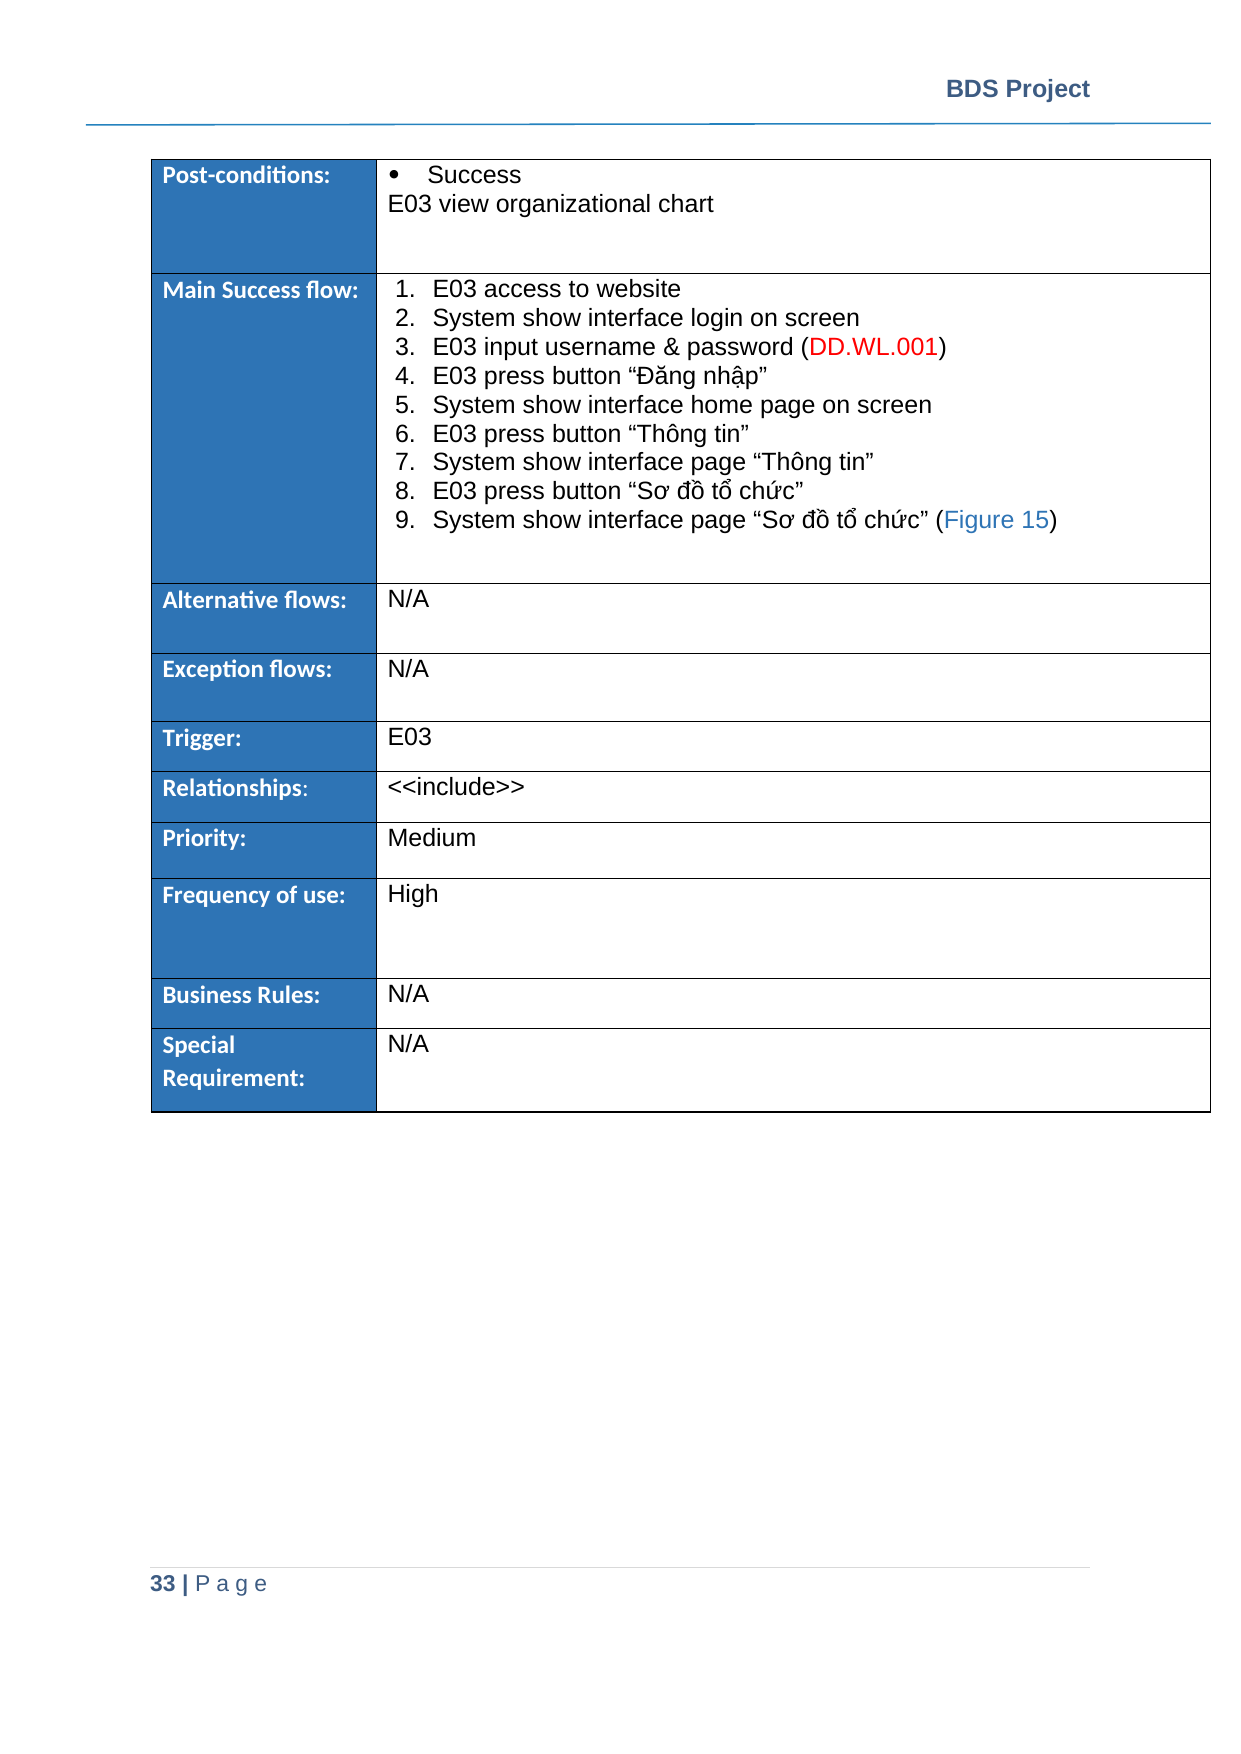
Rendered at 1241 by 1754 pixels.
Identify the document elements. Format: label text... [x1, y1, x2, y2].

table_cell N/A [377, 1029, 1210, 1111]
table_cell Priority: [152, 823, 376, 878]
table_cell Exception flows: [152, 654, 376, 721]
table_cell Success E03 view organizational chart [377, 160, 1210, 273]
table_cell Main Success flow: [152, 274, 376, 583]
table_cell <<include>> [377, 772, 1210, 822]
table_cell N/A [377, 654, 1210, 721]
table_cell E03 [377, 722, 1210, 771]
table_cell Relationships: [152, 772, 376, 822]
table_cell Alternative flows: [152, 584, 376, 653]
table_cell Trigger: [152, 722, 376, 771]
table_cell E03 access to website System show interface login on screen E03 input username & password (DD.WL.001) E03 press button “Đăng nhập” System show interface home page on screen E03 press button “Thông tin” System show interface page “Thông tin” E03 press button “Sơ đồ tổ chức” System show interface page “Sơ đồ tổ chức” (Figure 15) [377, 274, 1210, 583]
table_cell Frequency of use: [152, 879, 376, 978]
table_cell Medium [377, 823, 1210, 878]
table_cell N/A [377, 584, 1210, 653]
table_cell Special Requirement: [152, 1029, 376, 1111]
table_cell Business Rules: [152, 979, 376, 1028]
table_cell High [377, 879, 1210, 978]
table_cell N/A [377, 979, 1210, 1028]
table_cell Post-conditions: [152, 160, 376, 273]
